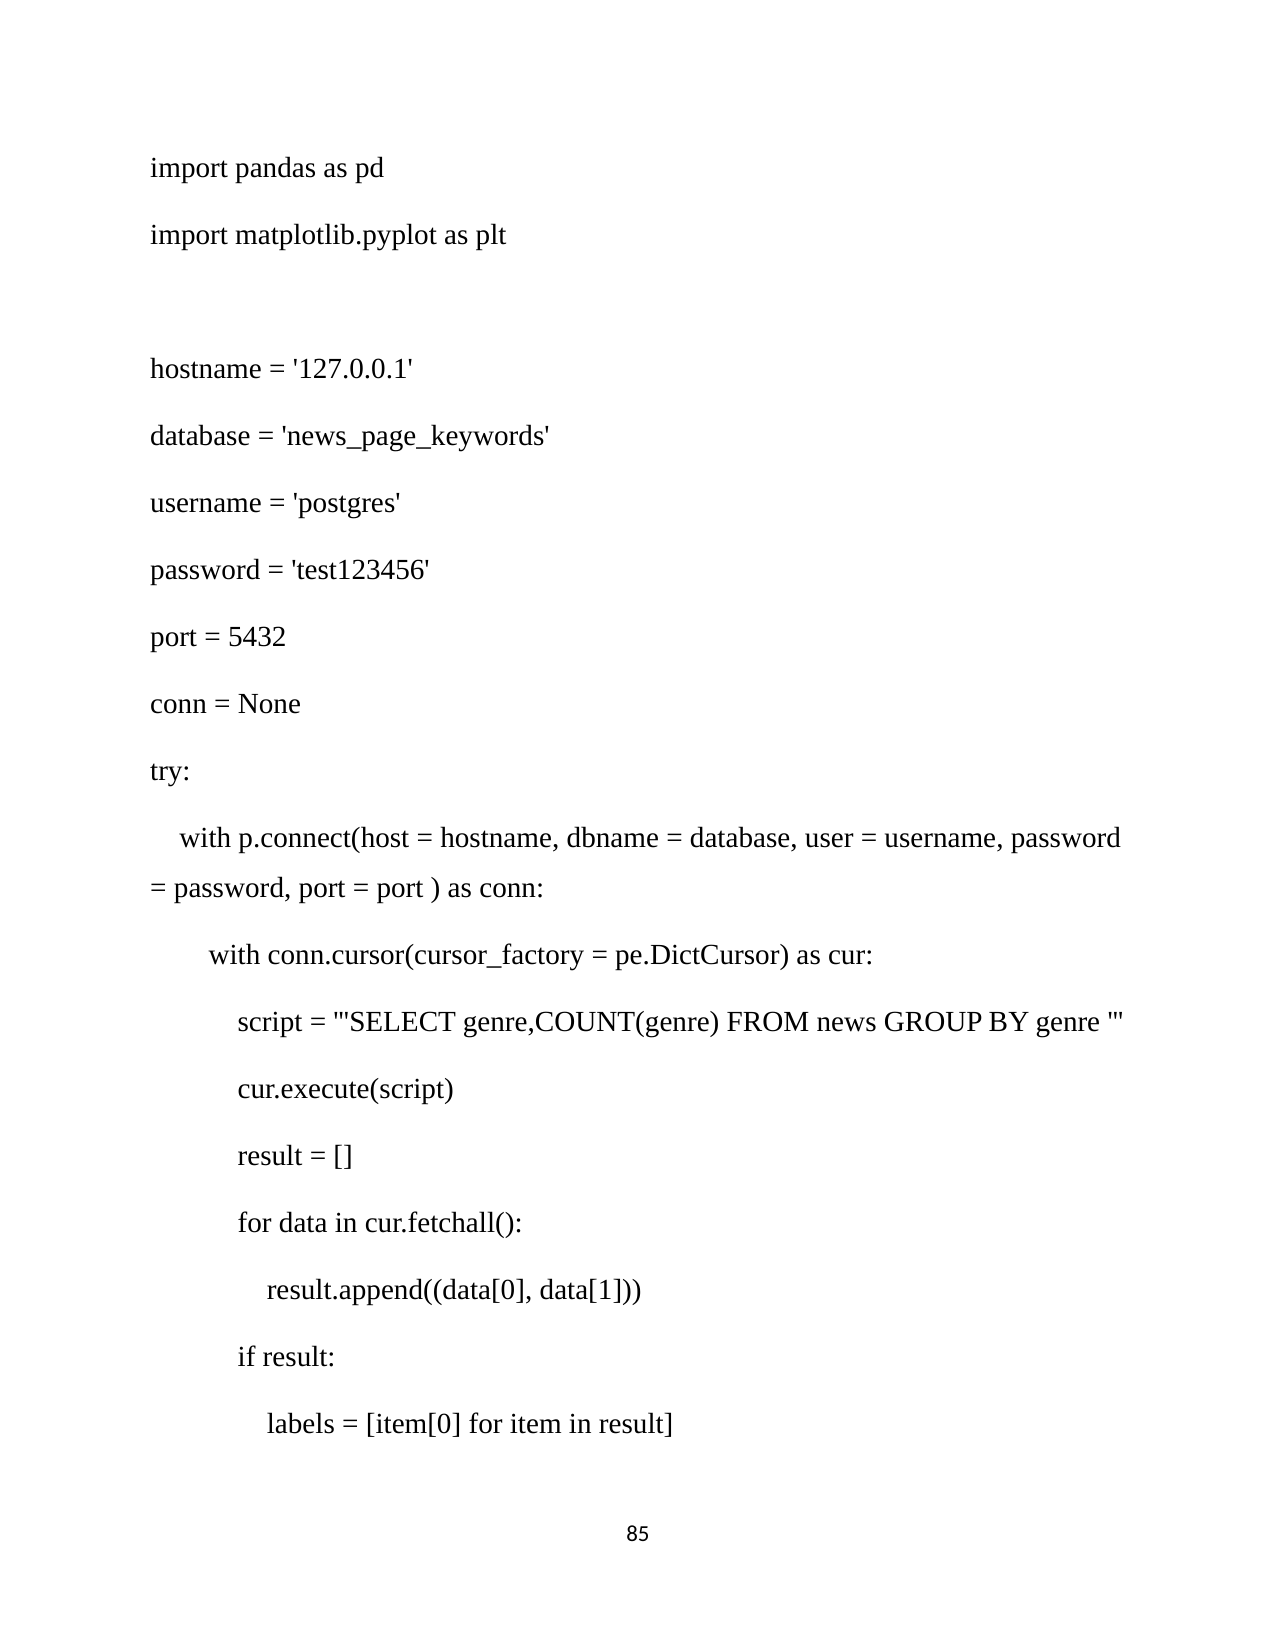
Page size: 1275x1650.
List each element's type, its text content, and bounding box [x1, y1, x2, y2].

text username = 'postgres' [150, 485, 1125, 518]
text password = 'test123456' [150, 552, 1125, 585]
text cur.execute(script) [150, 1071, 1125, 1104]
text labels = [item[0] for item in result] [150, 1406, 1125, 1439]
text try: [150, 753, 1125, 786]
text with conn.cursor(cursor_factory = pe.DictCursor) as cur: [150, 937, 1125, 971]
text import pandas as pd [150, 150, 1125, 183]
text conn = None [150, 686, 1125, 719]
text database = 'news_page_keywords' [150, 418, 1125, 451]
text result = [] [150, 1138, 1125, 1172]
text with p.connect(host = hostname, dbname = database, user = username, password = password, port = port ) as conn: [150, 820, 1125, 904]
text if result: [150, 1339, 1125, 1372]
text script = '''SELECT genre,COUNT(genre) FROM news GROUP BY genre ''' [150, 1004, 1125, 1038]
text hostname = '127.0.0.1' [150, 351, 1125, 384]
text result.append((data[0], data[1])) [150, 1272, 1125, 1306]
text import matplotlib.pyplot as plt [150, 217, 1125, 251]
text for data in cur.fetchall(): [150, 1205, 1125, 1238]
text port = 5432 [150, 619, 1125, 652]
